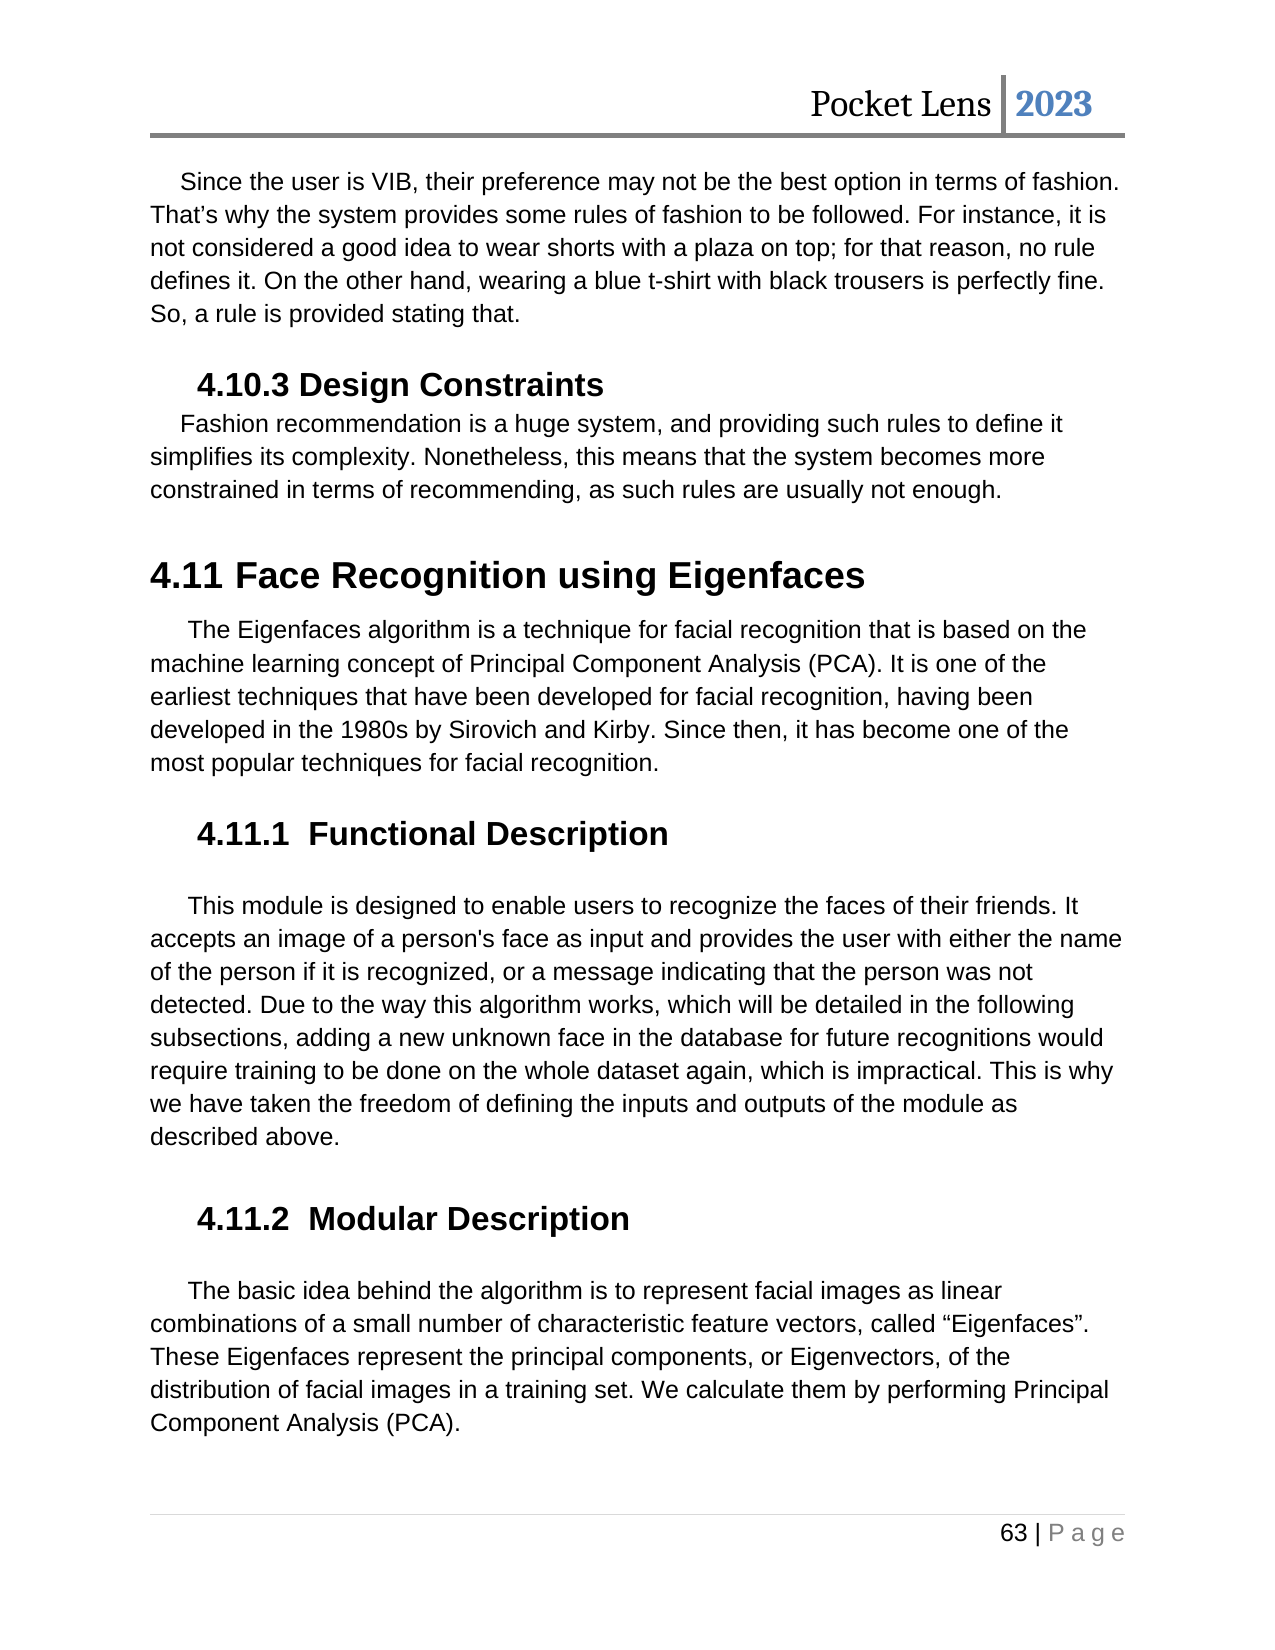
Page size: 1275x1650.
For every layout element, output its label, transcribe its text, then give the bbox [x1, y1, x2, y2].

text Fashion recommendation is a huge system, and providing such rules to define it simplifies its complexity. Nonetheless, this means that the system becomes more constrained in terms of recommending, as such rules are usually not enough. [150, 409, 1125, 504]
text The Eigenfaces algorithm is a technique for facial recognition that is based on the machine learning concept of Principal Component Analysis (PCA). It is one of the earliest techniques that have been developed for facial recognition, having been developed in the 1980s by Sirovich and Kirby. Since then, it has become one of the most popular techniques for facial recognition. [150, 616, 1125, 776]
text The basic idea behind the algorithm is to represent facial images as linear combinations of a small number of characteristic feature vectors, called “Eigenfaces”. These Eigenfaces represent the principal components, or Eigenvectors, of the distribution of facial images in a training set. We calculate them by performing Principal Component Analysis (PCA). [150, 1276, 1125, 1437]
subtitle Design Constraints [197, 365, 1125, 403]
subtitle Modular Description [197, 1199, 1125, 1238]
text This module is designed to enable users to recognize the faces of their friends. It accepts an image of a person's face as input and provides the user with either the name of the person if it is recognized, or a message indicating that the person was not detected. Due to the way this algorithm works, which will be detailed in the following subsections, adding a new unknown face in the database for future recognitions would require training to be done on the whole dataset again, which is impractical. This is why we have taken the freedom of defining the inputs and outputs of the module as described above. [150, 891, 1125, 1151]
subtitle Functional Description [197, 814, 1125, 852]
text Since the user is VIB, their preference may not be the best option in terms of fashion. That’s why the system provides some rules of fashion to be followed. For instance, it is not considered a good idea to wear shorts with a plaza on top; for that reason, no rule defines it. On the other hand, wearing a blue t-shirt with black trousers is perfectly fine. So, a rule is provided stating that. [150, 167, 1125, 327]
subtitle Face Recognition using Eigenfaces [150, 553, 1125, 597]
